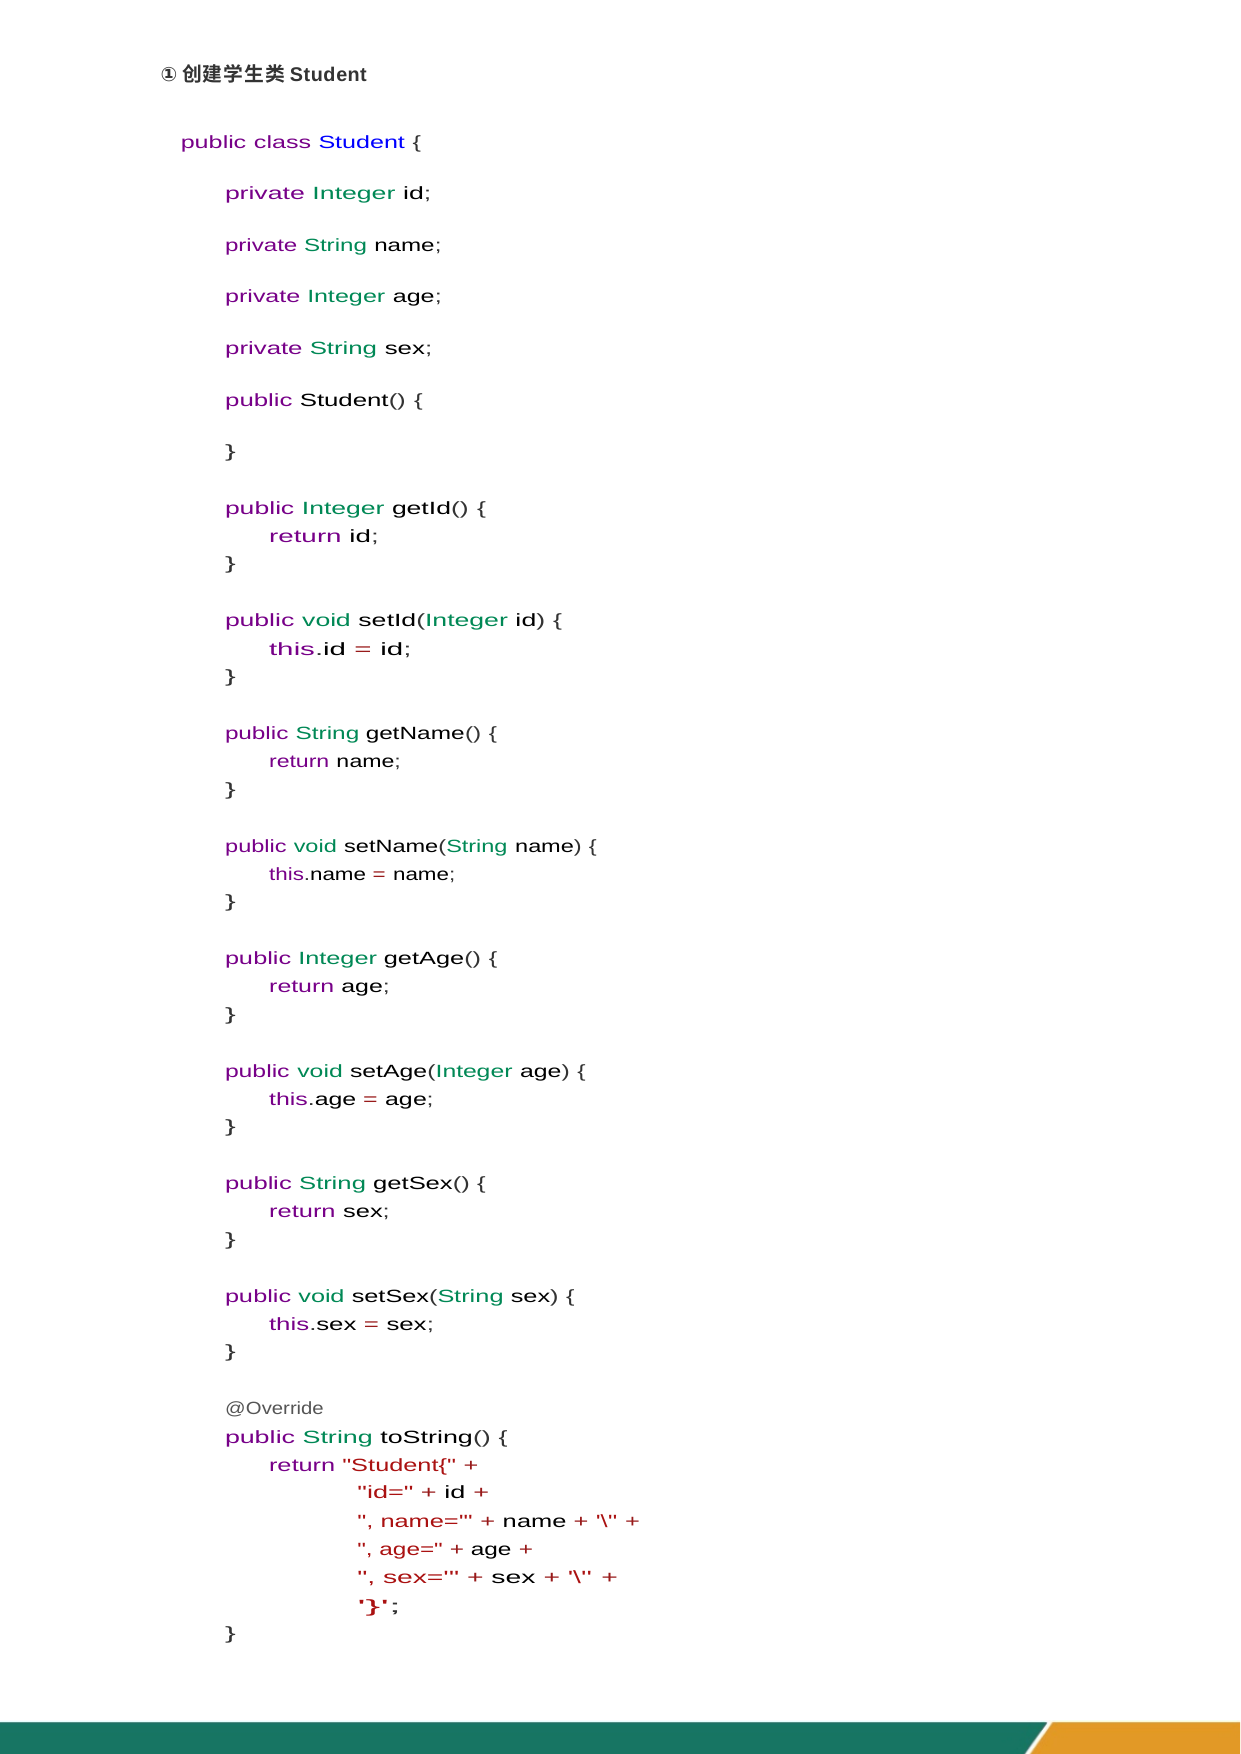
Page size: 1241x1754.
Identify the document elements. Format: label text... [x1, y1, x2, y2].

text ①创建学生类Student [160, 61, 1097, 87]
text public String getSex() { return sex; [225, 1173, 495, 1222]
text ", name='" + name + '\'' + ", age=" + age + [357, 1511, 649, 1559]
text public void setSex(String sex) { this.sex = sex; [225, 1286, 583, 1334]
picture [0, 1720, 1241, 1754]
text public Integer getAge() { return age; [225, 948, 506, 996]
text } [225, 666, 1097, 686]
text } [225, 1117, 1097, 1137]
text } [225, 554, 1097, 574]
text } [225, 1342, 1097, 1362]
text } [225, 1004, 1097, 1024]
text } [225, 892, 1097, 912]
text public void setAge(Integer age) { this.age = age; [225, 1061, 594, 1109]
text } [225, 1229, 1097, 1249]
text } [225, 1623, 1097, 1643]
text } [225, 441, 1097, 461]
text ", sex='" + sex + '\'' + '}'; [357, 1567, 627, 1616]
text public String toString() { return "Student{" + [225, 1426, 517, 1475]
text public String getName() { return name; [225, 723, 506, 771]
text } [225, 779, 1097, 799]
text public void setId(Integer id) { this.id = id; [225, 610, 572, 659]
text public void setName(String name) { this.name = name; [225, 835, 605, 884]
text public class Student { private Integer id; private String name; private Integer age; private String sex; public Student() { [181, 131, 451, 410]
text @Override [225, 1398, 1097, 1418]
text "id=" + id + [357, 1483, 1097, 1503]
text public Integer getId() { return id; [225, 497, 495, 546]
